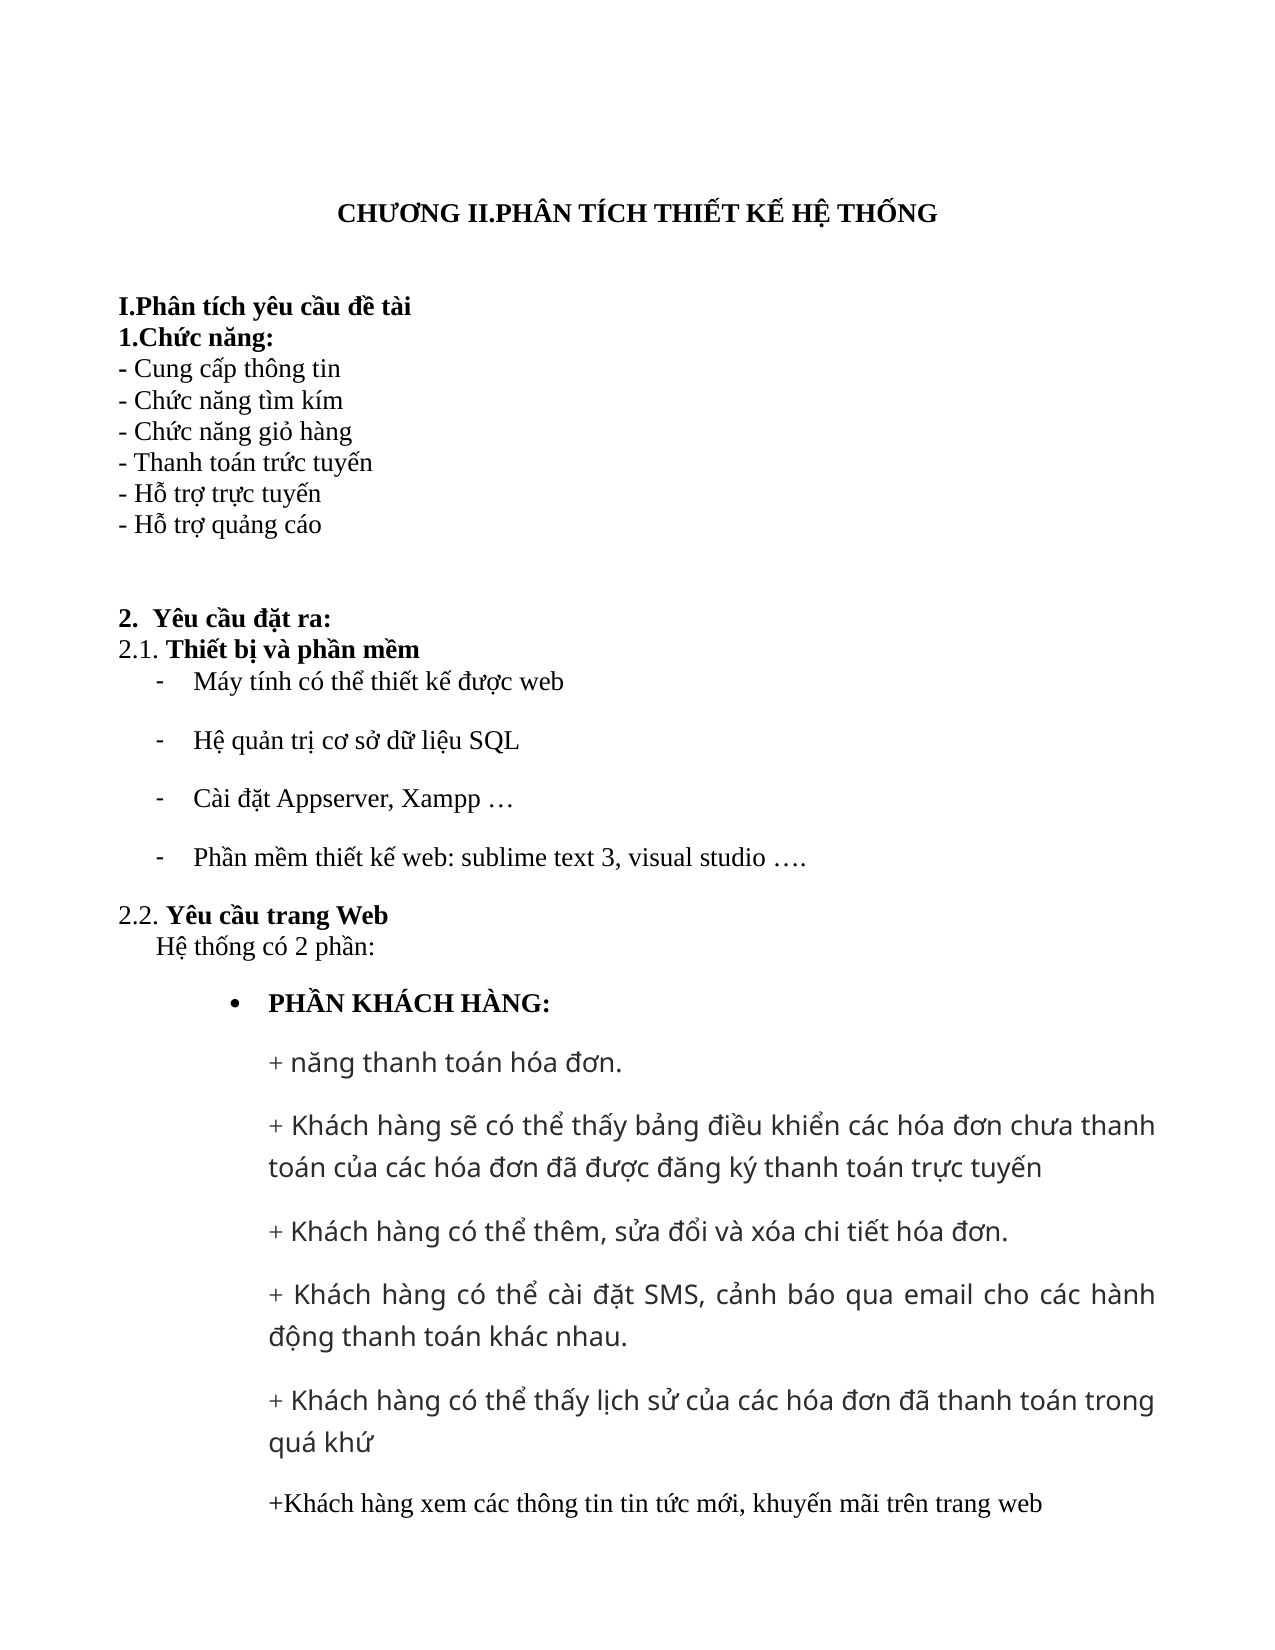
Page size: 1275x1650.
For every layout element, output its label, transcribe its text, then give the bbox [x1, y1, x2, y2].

list PHẦN KHÁCH HÀNG: [231, 987, 1157, 1018]
text CHƯƠNG II.PHÂN TÍCH THIẾT KẾ HỆ THỐNG [118, 197, 1157, 228]
list Hệ quản trị cơ sở dữ liệu SQL [156, 723, 1157, 756]
list + Khách hàng có thể thêm, sửa đổi và xóa chi tiết hóa đơn. [268, 1212, 1157, 1249]
text 2.2. Yêu cầu trang Web [118, 899, 1157, 930]
text - Cung cấp thông tin [118, 353, 1157, 384]
text 2. Yêu cầu đặt ra: [118, 602, 1157, 633]
list + Khách hàng có thể thấy lịch sử của các hóa đơn đã thanh toán trong quá khứ [268, 1381, 1157, 1460]
list Máy tính có thể thiết kế được web [156, 664, 1157, 697]
text - Hỗ trợ quảng cáo [118, 508, 1157, 539]
list + Khách hàng có thể cài đặt SMS, cảnh báo qua email cho các hành động thanh toán khác nhau. [268, 1275, 1157, 1355]
list Cài đặt Appserver, Xampp … [156, 782, 1157, 814]
text - Thanh toán trức tuyến [118, 446, 1157, 477]
text 1.Chức năng: [118, 321, 1157, 353]
text - Chức năng giỏ hàng [118, 415, 1157, 446]
text I.Phân tích yêu cầu đề tài [118, 290, 1157, 321]
list + Khách hàng sẽ có thể thấy bảng điều khiển các hóa đơn chưa thanh toán của các hóa đơn đã được đăng ký thanh toán trực tuyến [268, 1107, 1157, 1186]
list + năng thanh toán hóa đơn. [268, 1043, 1157, 1080]
text 2.1. Thiết bị và phần mềm [118, 633, 1157, 664]
text - Hỗ trợ trực tuyến [118, 477, 1157, 508]
list Hệ thống có 2 phần: [156, 930, 1157, 961]
list Phần mềm thiết kế web: sublime text 3, visual studio …. [156, 840, 1157, 873]
list +Khách hàng xem các thông tin tin tức mới, khuyến mãi trên trang web [268, 1487, 1157, 1518]
text - Chức năng tìm kím [118, 384, 1157, 415]
